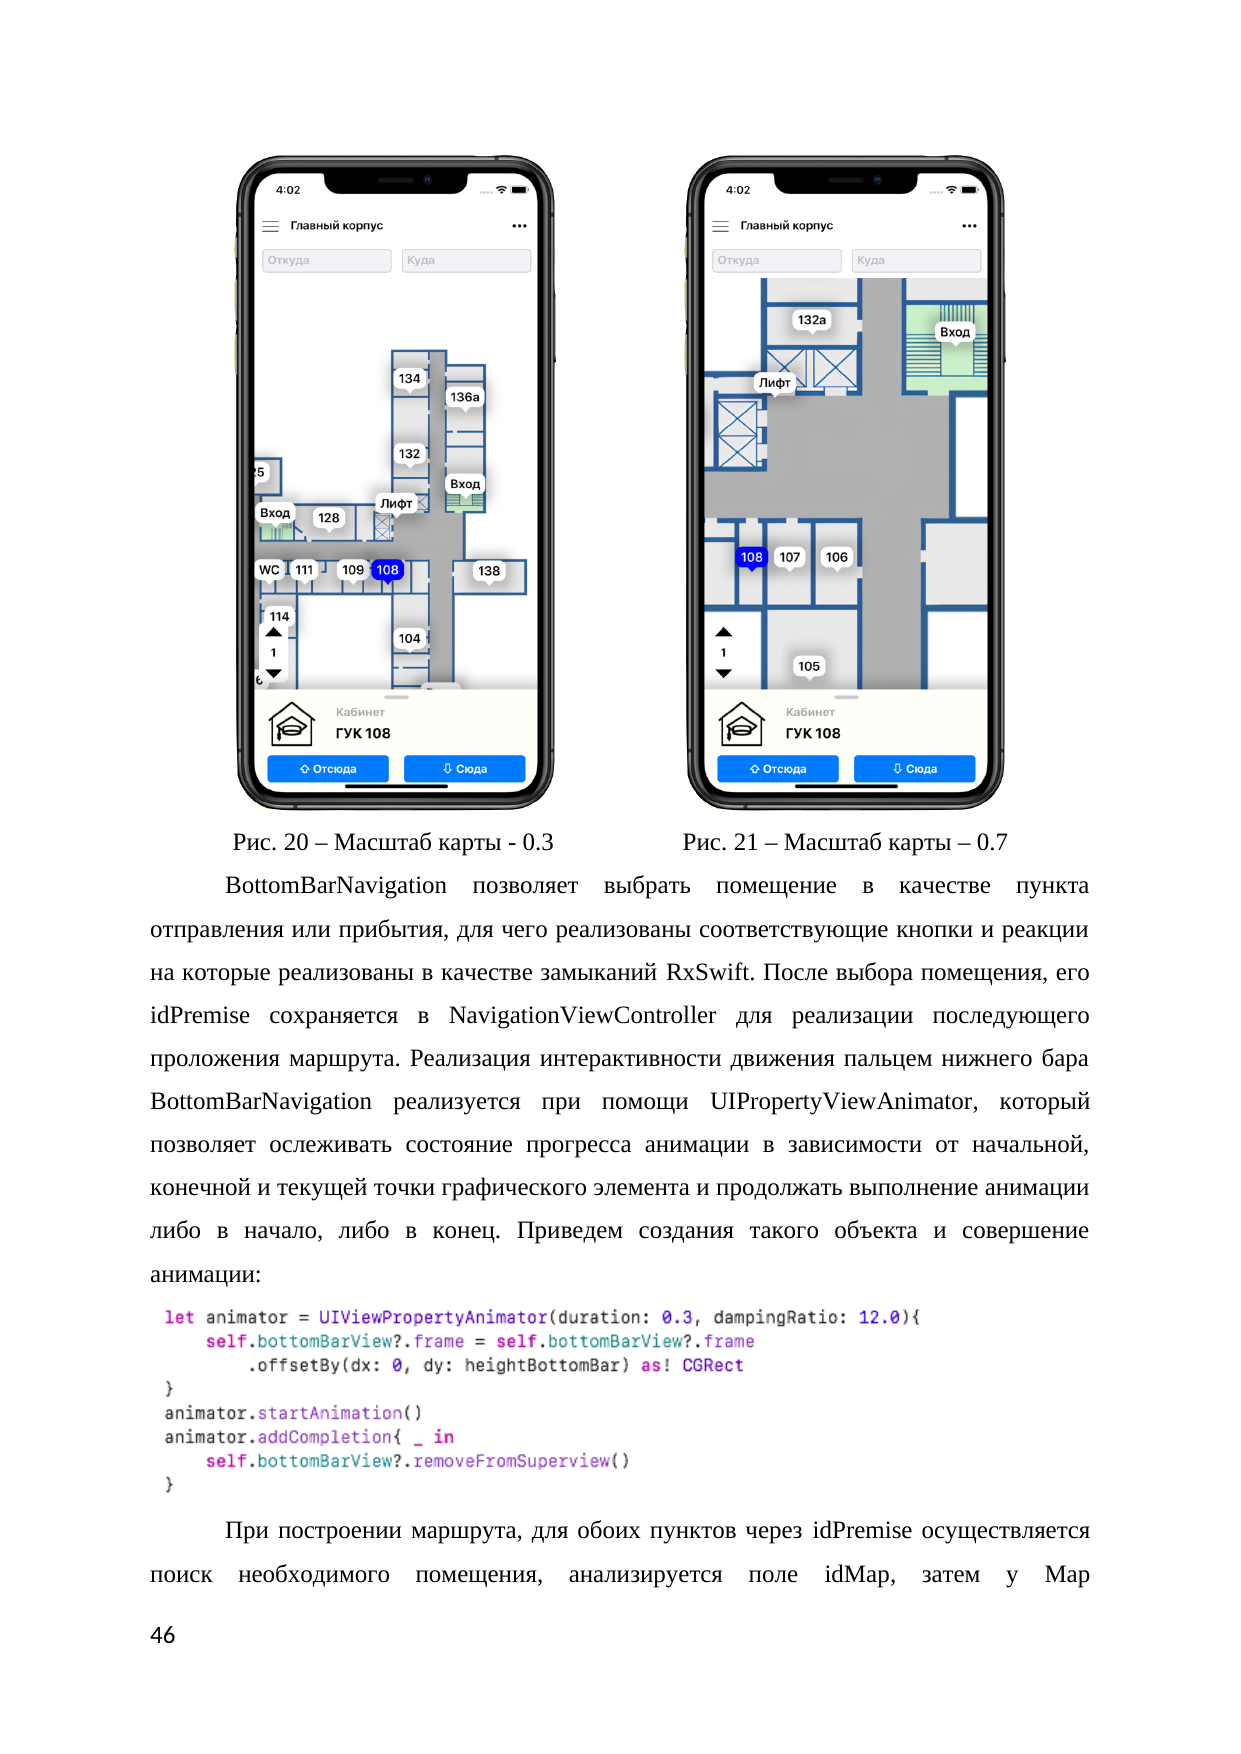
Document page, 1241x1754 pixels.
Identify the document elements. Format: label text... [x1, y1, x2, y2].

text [150, 1516, 1090, 1587]
picture [150, 1301, 930, 1501]
text Рис. 20 – Масштаб карты - 0.3 Рис. 21 – Масштаб карты – 0.7 [150, 827, 1090, 856]
picture [684, 150, 1007, 814]
text BottomBarNavigation позволяет выбрать помещение в качестве пункта отправления или прибытия, для чего реализованы соответствующие кнопки и реакции на которые реализованы в качестве замыканий RxSwift. После выбора помещения, его idPremisе сохраняется в NavigationViewController для реализации последующего проложения маршрута. Реализация интерактивности движения пальцем нижнего бара BottomBarNavigation реализуется при помощи UIPropertyViewAnimator, который позволяет ослеживать состояние прогресса анимации в зависимости от начальной, конечной и текущей точки графического элемента и продолжать выполнение анимации либо в начало, либо в конец. Приведем создания такого объекта и совершение анимации: [150, 871, 1090, 1287]
picture [234, 150, 557, 814]
